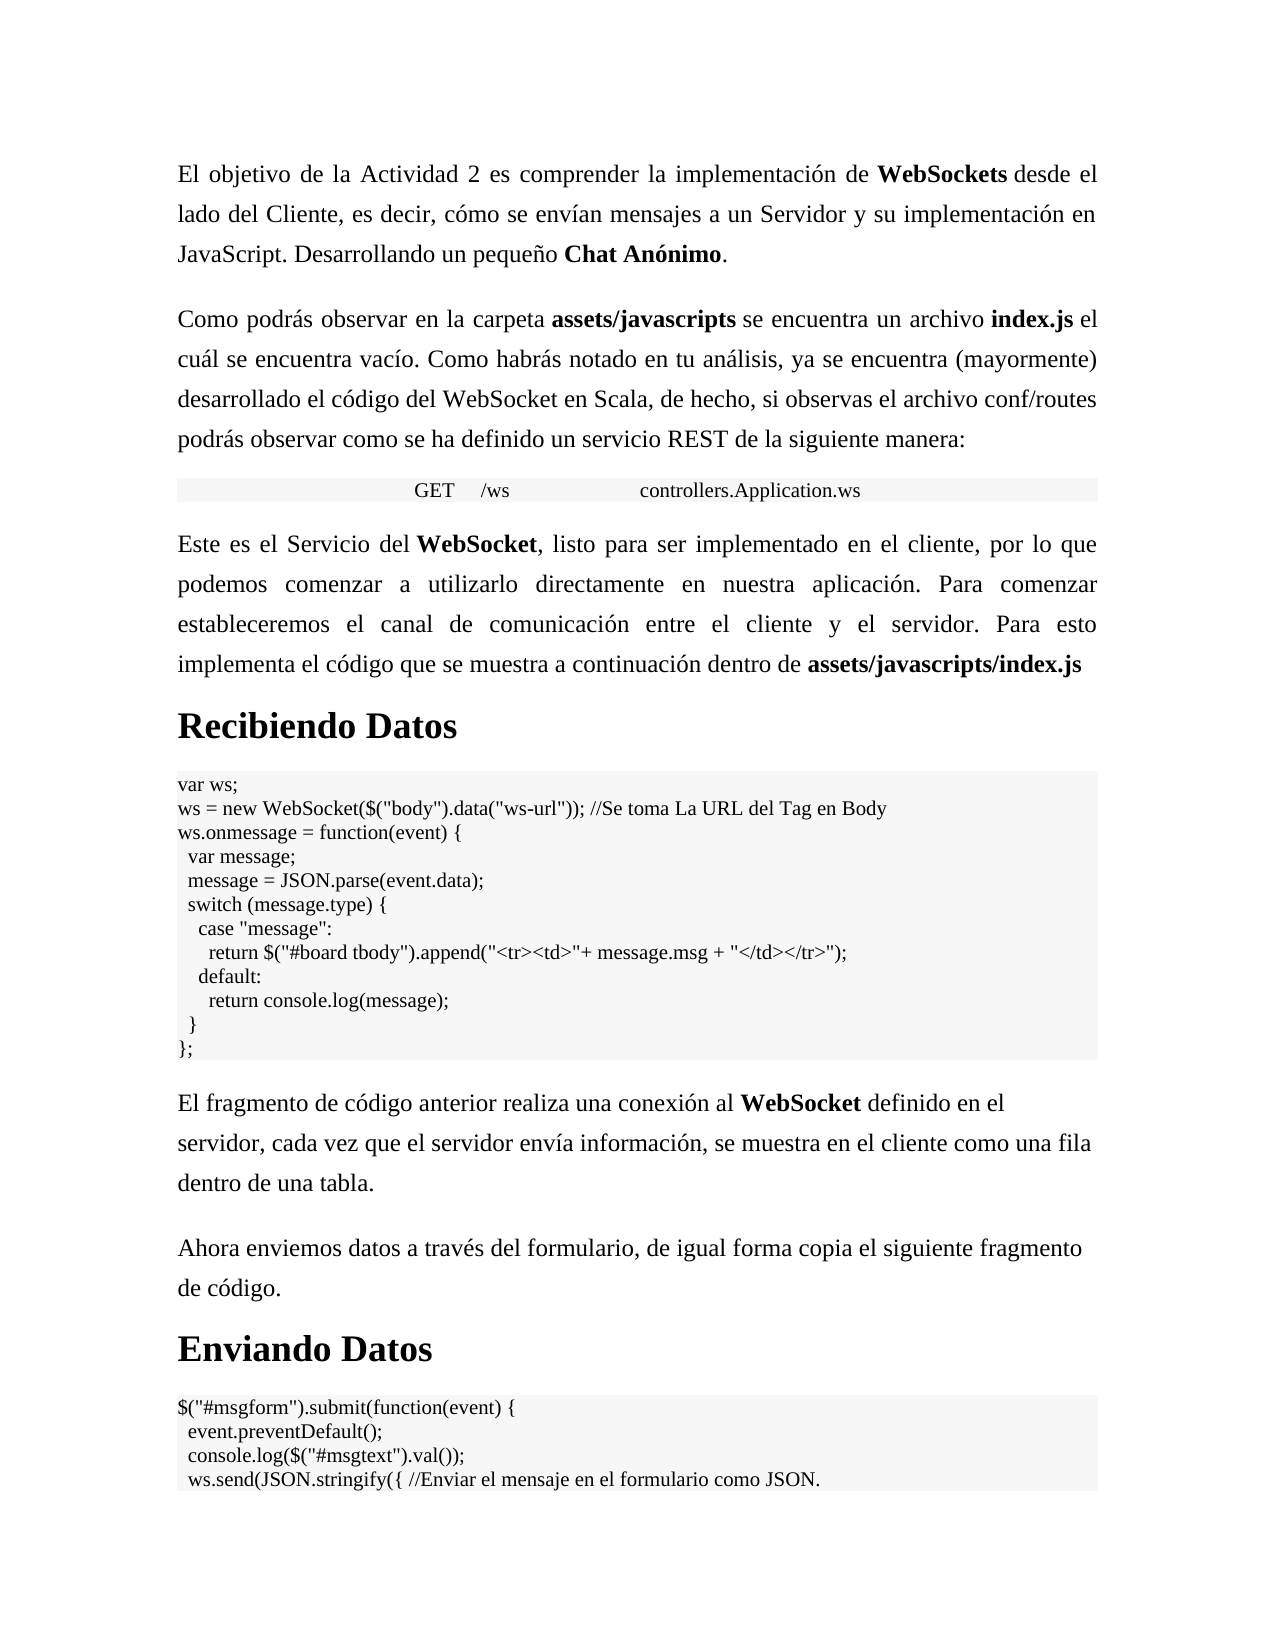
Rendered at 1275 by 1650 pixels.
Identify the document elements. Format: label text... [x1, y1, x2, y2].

text case "message": [177, 916, 1098, 940]
text $("#msgform").submit(function(event) { [177, 1395, 1098, 1419]
text var ws; [177, 771, 1098, 796]
text } [177, 1012, 1098, 1036]
text default: [177, 964, 1098, 988]
text event.preventDefault(); [177, 1419, 1098, 1443]
text return $("#board tbody").append("<tr><td>"+ message.msg + "</td></tr>"); [177, 940, 1098, 964]
text Ahora enviemos datos a través del formulario, de igual forma copia el siguiente fragmento de código. [177, 1222, 1098, 1302]
text switch (message.type) { [177, 892, 1098, 916]
text var message; [177, 844, 1098, 868]
text ws.onmessage = function(event) { [177, 819, 1098, 844]
text GET /ws controllers.Application.ws [177, 478, 1098, 502]
text console.log($("#msgtext").val()); [177, 1443, 1098, 1467]
text Enviando Datos [177, 1327, 1098, 1370]
text El fragmento de código anterior realiza una conexión al WebSocket definido en el servidor, cada vez que el servidor envía información, se muestra en el cliente como una fila dentro de una tabla. [177, 1077, 1098, 1197]
text }; [177, 1036, 1098, 1060]
text ws = new WebSocket($("body").data("ws-url")); //Se toma La URL del Tag en Body [177, 796, 1098, 819]
text El objetivo de la Actividad 2 es comprender la implementación de WebSockets desde el lado del Cliente, es decir, cómo se envían mensajes a un Servidor y su implementación en JavaScript. Desarrollando un pequeño Chat Anónimo. [177, 148, 1098, 268]
text ws.send(JSON.stringify({ //Enviar el mensaje en el formulario como JSON. [177, 1467, 1098, 1491]
text return console.log(message); [177, 988, 1098, 1012]
text Este es el Servicio del WebSocket, listo para ser implementado en el cliente, por lo que podemos comenzar a utilizarlo directamente en nuestra aplicación. Para comenzar estableceremos el canal de comunicación entre el cliente y el servidor. Para esto implementa el código que se muestra a continuación dentro de assets/javascripts/index.js [177, 518, 1098, 678]
text Recibiendo Datos [177, 703, 1098, 746]
text message = JSON.parse(event.data); [177, 868, 1098, 892]
text Como podrás observar en la carpeta assets/javascripts se encuentra un archivo index.js el cuál se encuentra vacío. Como habrás notado en tu análisis, ya se encuentra (mayormente) desarrollado el código del WebSocket en Scala, de hecho, si observas el archivo conf/routes podrás observar como se ha definido un servicio REST de la siguiente manera: [177, 293, 1098, 453]
